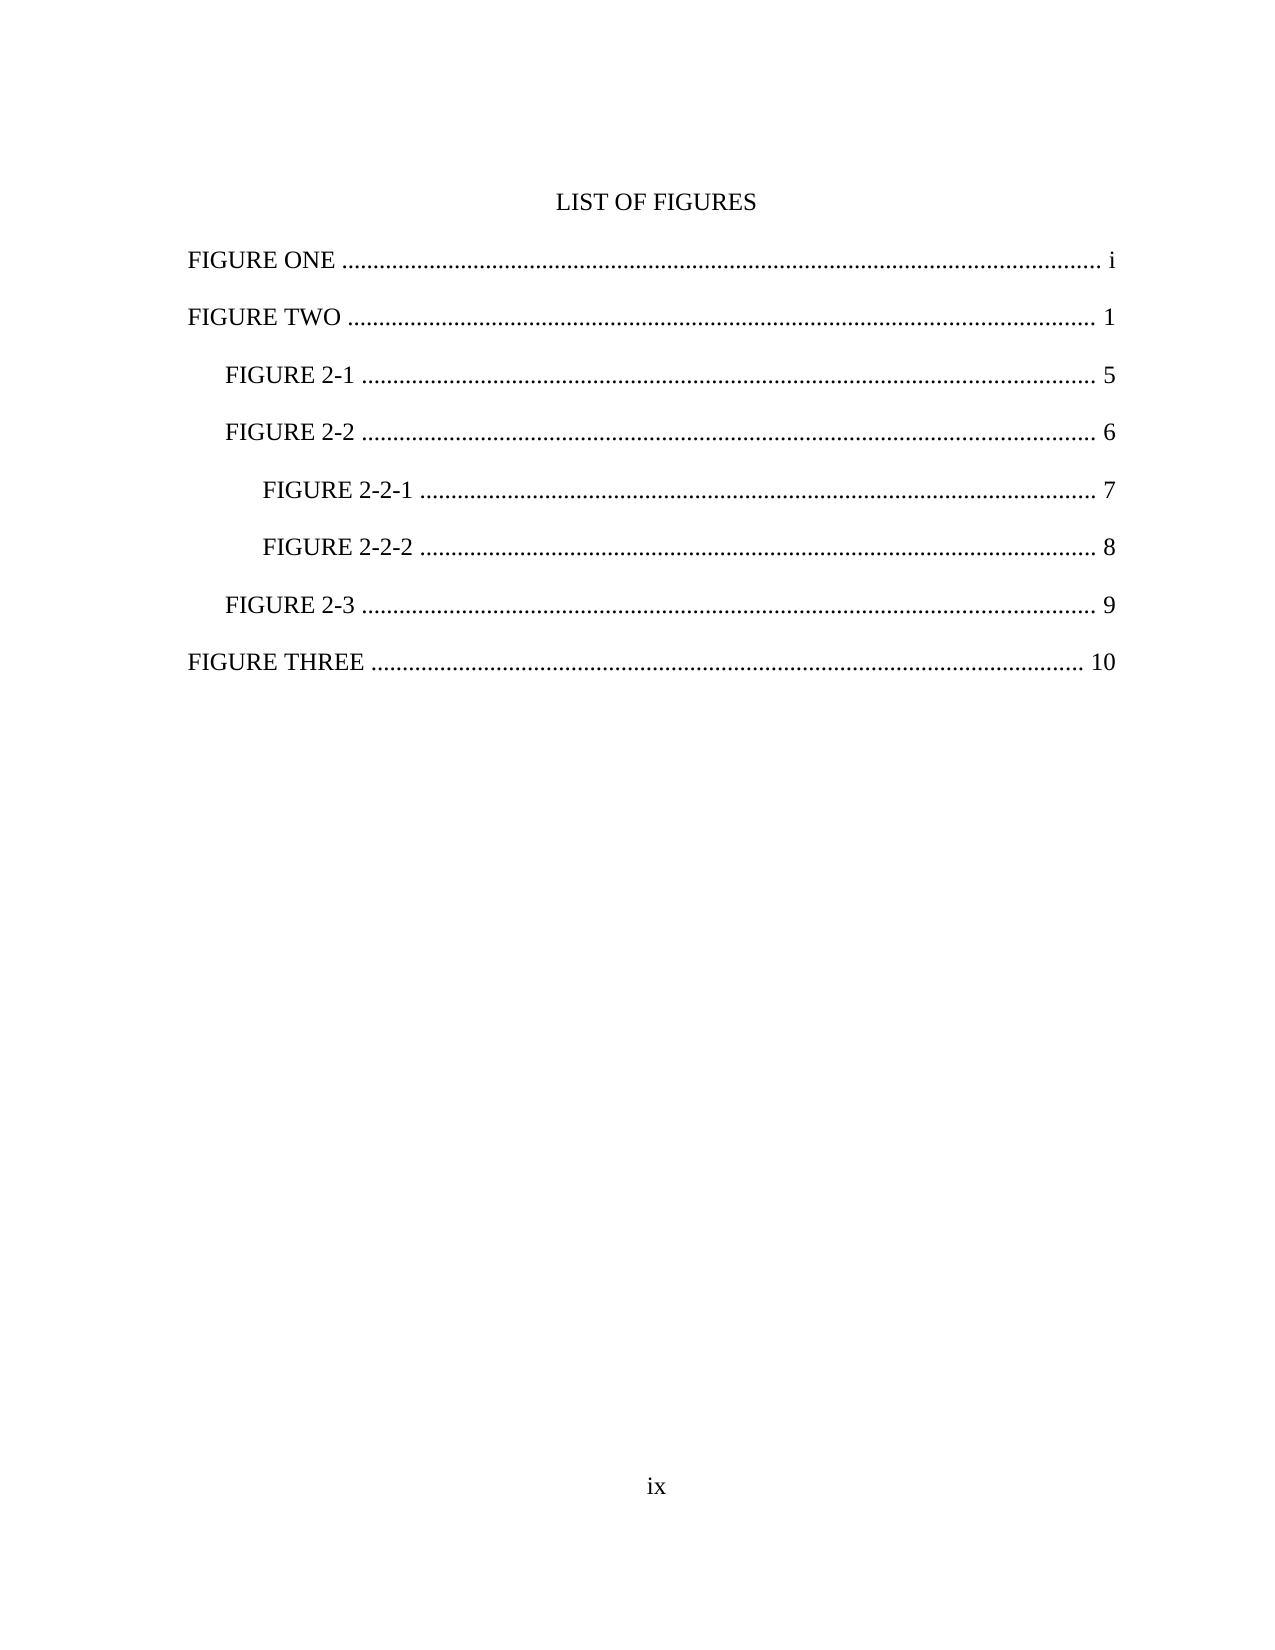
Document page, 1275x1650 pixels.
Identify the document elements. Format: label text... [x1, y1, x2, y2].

text figure 2-1 5 [187, 360, 1125, 389]
text figure 8 [187, 532, 1125, 561]
text List of figures [187, 187, 1125, 216]
text figure 7 [187, 475, 1125, 504]
text figure one i [187, 245, 1125, 274]
text figure three 10 [187, 647, 1125, 676]
text figure 2-3 9 [187, 590, 1125, 619]
text figure two 1 [187, 302, 1125, 331]
text figure 2-2 6 [187, 417, 1125, 446]
